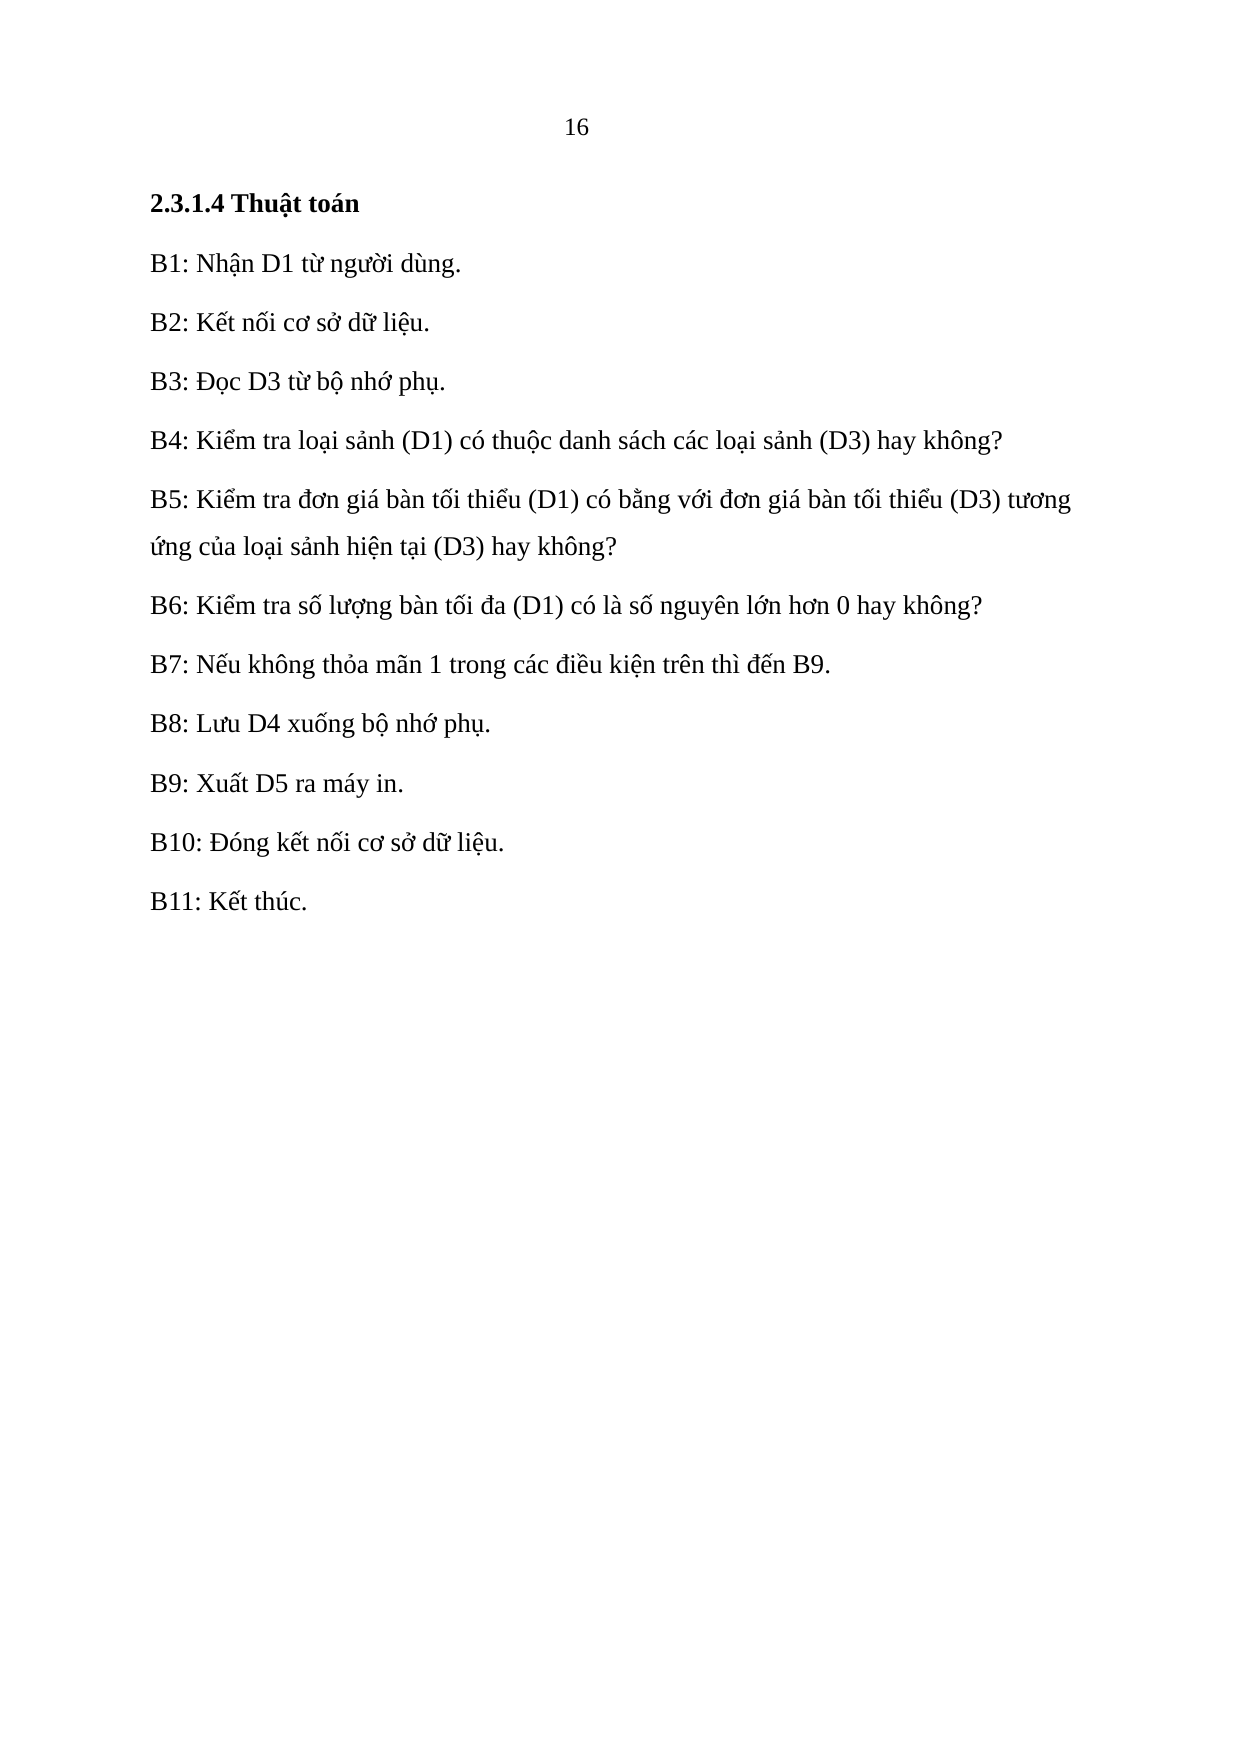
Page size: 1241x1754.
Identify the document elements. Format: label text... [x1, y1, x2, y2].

text B1: Nhận D1 từ người dùng. [150, 247, 1090, 278]
text B7: Nếu không thỏa mãn 1 trong các điều kiện trên thì đến B9. [150, 648, 1090, 679]
text B8: Lưu D4 xuống bộ nhớ phụ. [150, 707, 1090, 739]
text B9: Xuất D5 ra máy in. [150, 767, 1090, 798]
text 2.3.1.4 Thuật toán [150, 187, 1090, 219]
text B5: Kiểm tra đơn giá bàn tối thiểu (D1) có bằng với đơn giá bàn tối thiểu (D3) tương ứng của loại sảnh hiện tại (D3) hay không? [150, 483, 1090, 561]
text B4: Kiểm tra loại sảnh (D1) có thuộc danh sách các loại sảnh (D3) hay không? [150, 424, 1090, 455]
text B10: Đóng kết nối cơ sở dữ liệu. [150, 826, 1090, 857]
text B11: Kết thúc. [150, 885, 1090, 916]
text B2: Kết nối cơ sở dữ liệu. [150, 306, 1090, 337]
text B3: Đọc D3 từ bộ nhớ phụ. [150, 365, 1090, 396]
text B6: Kiểm tra số lượng bàn tối đa (D1) có là số nguyên lớn hơn 0 hay không? [150, 589, 1090, 620]
